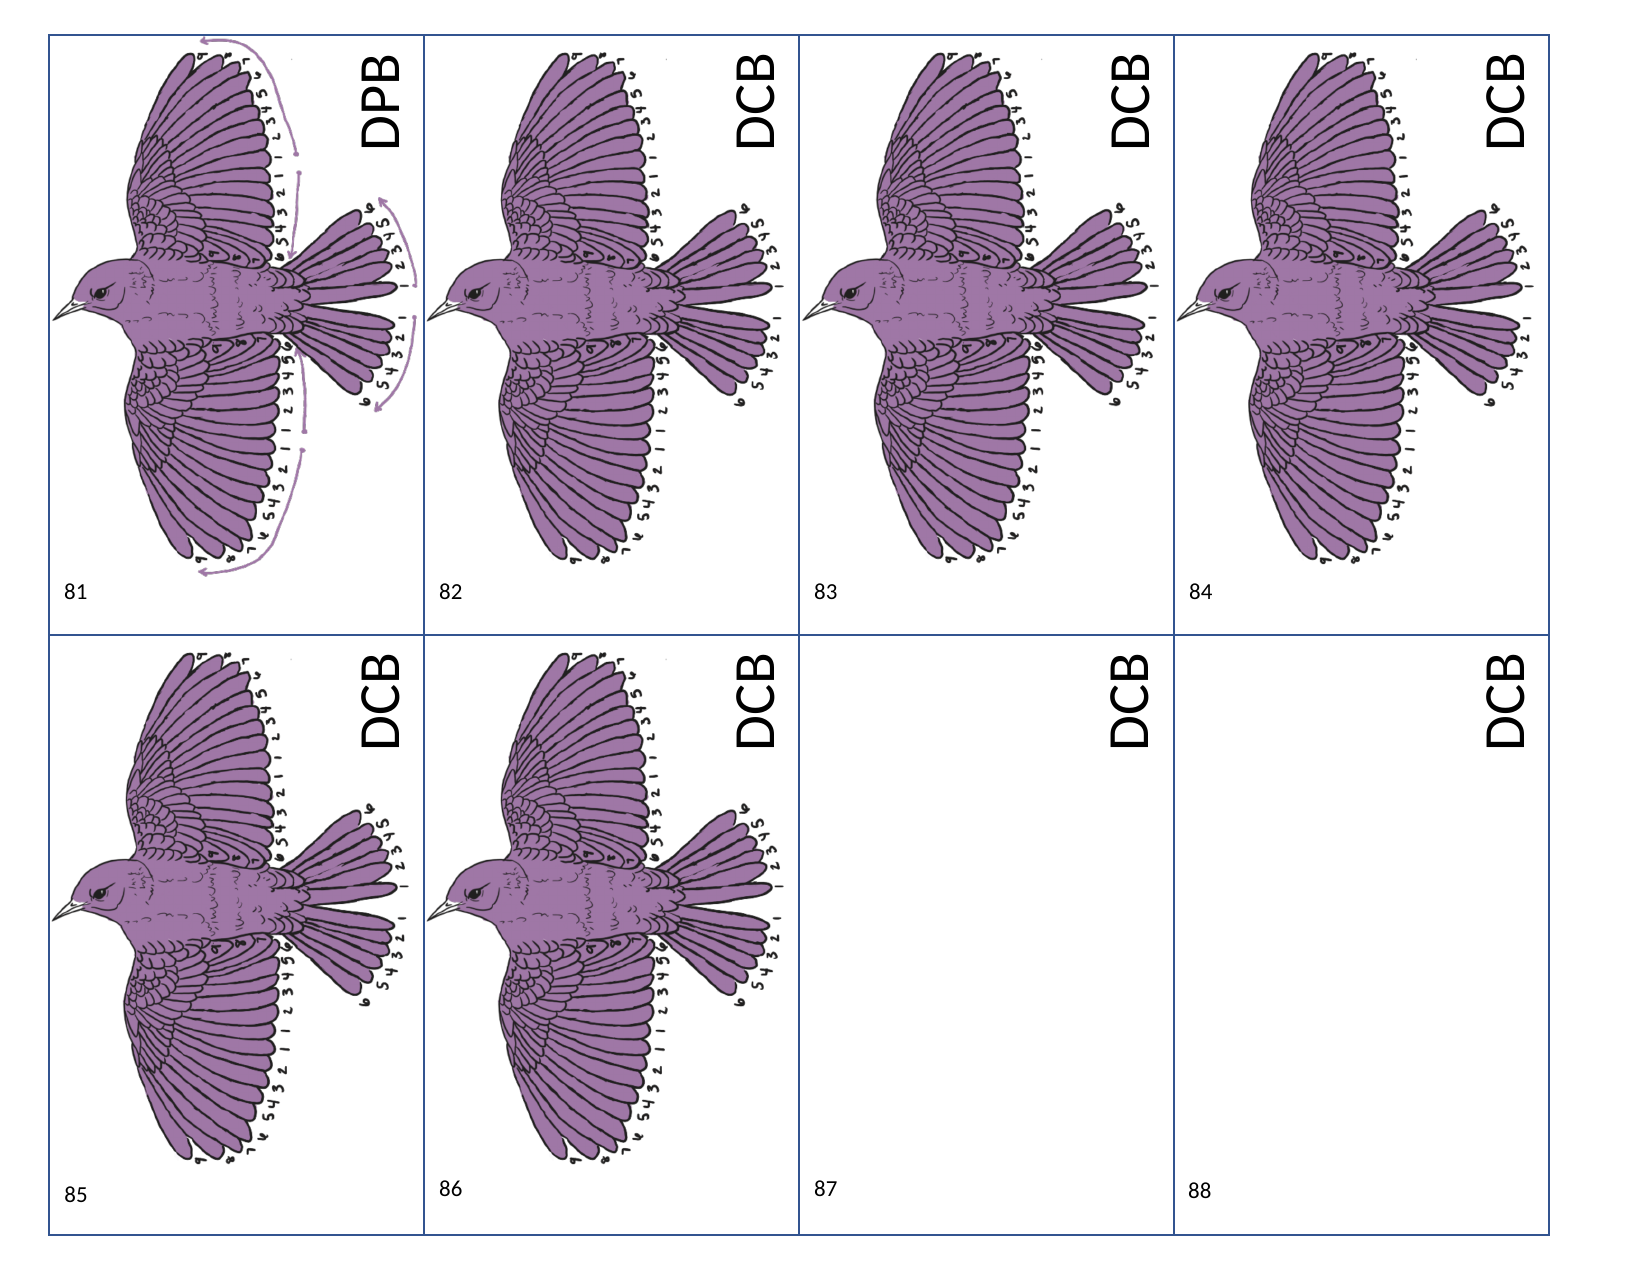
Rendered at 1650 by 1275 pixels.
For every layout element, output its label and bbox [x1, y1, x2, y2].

picture [48, 36, 1560, 582]
picture [48, 636, 810, 1182]
